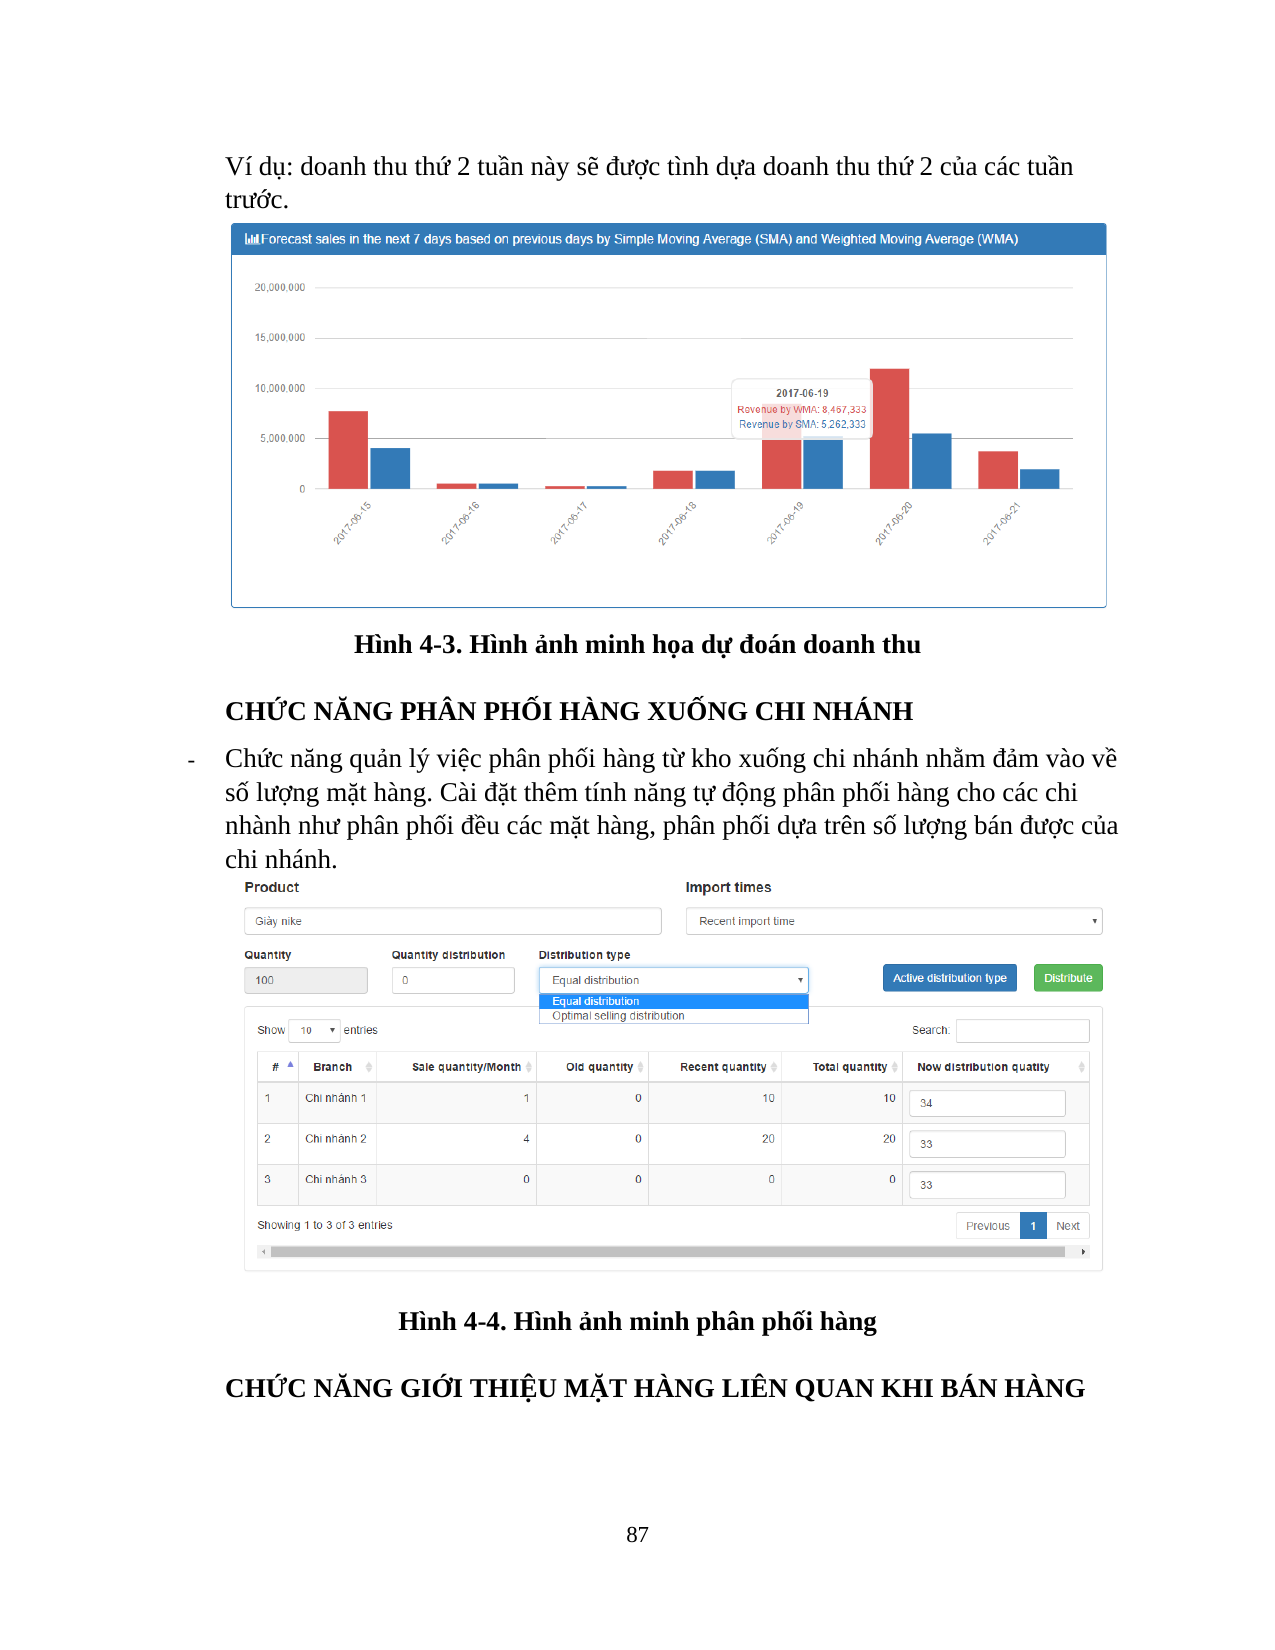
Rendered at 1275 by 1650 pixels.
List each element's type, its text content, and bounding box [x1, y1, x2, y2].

list CHỨC NĂNG GIỚI THIỆU MẶT HÀNG LIÊN QUAN KHI BÁN HÀNG [225, 1372, 1125, 1403]
list Ví dụ: doanh thu thứ 2 tuần này sẽ được tình dựa doanh thu thứ 2 của các tuần trước. [225, 150, 1125, 215]
text Hình 4-3. Hình ảnh minh họa dự đoán doanh thu [150, 628, 1125, 659]
text Hình 4-4. Hình ảnh minh phân phối hàng [150, 1305, 1125, 1336]
picture [225, 876, 1108, 1286]
picture [225, 217, 1111, 610]
subtitle CHỨC NĂNG PHÂN PHỐI HÀNG XUỐNG CHI NHÁNH [225, 696, 1125, 727]
list Chức năng quản lý việc phân phối hàng từ kho xuống chi nhánh nhằm đảm vào về số lượng mặt hàng. Cài đặt thêm tính năng tự động phân phối hàng cho các chi nhành như phân phối đều các mặt hàng, phân phối dựa trên số lượng bán được của chi nhánh. [187, 742, 1125, 874]
